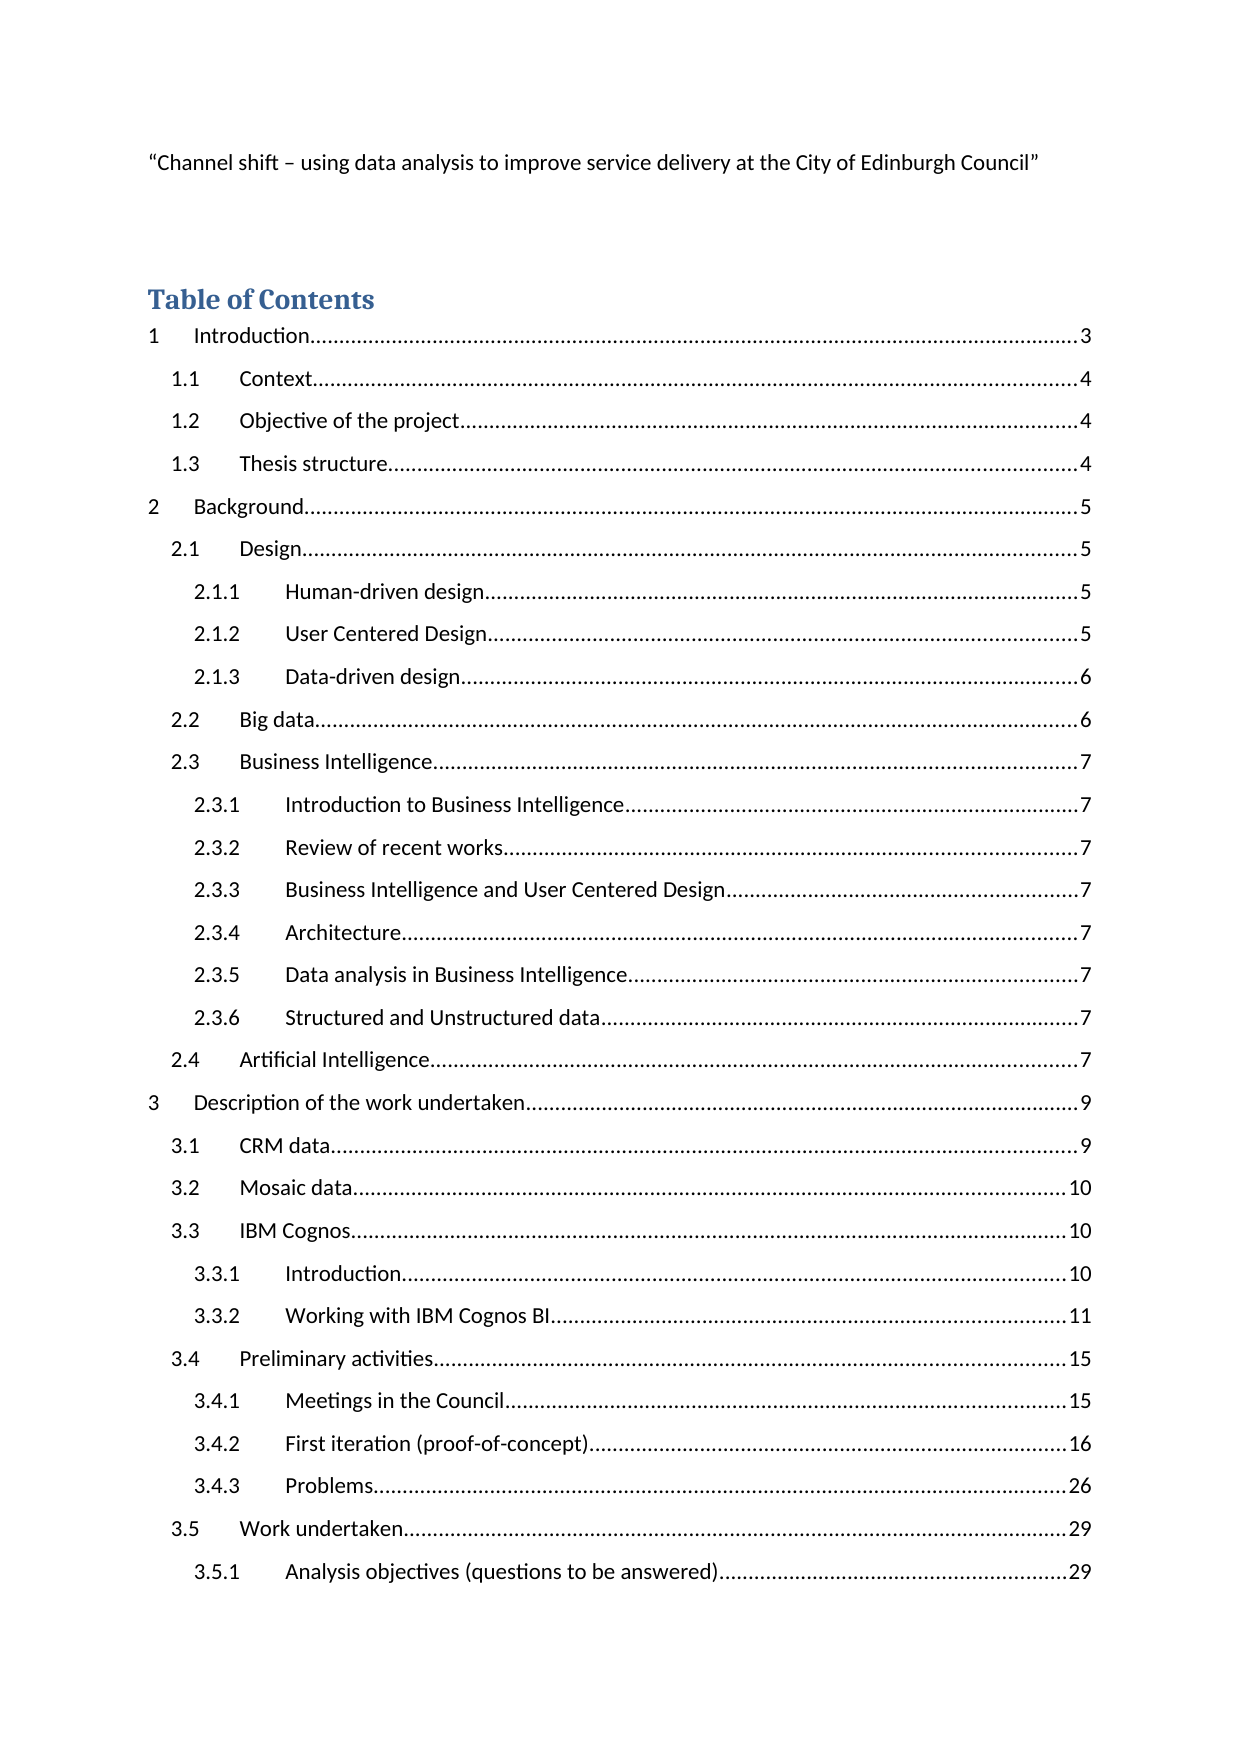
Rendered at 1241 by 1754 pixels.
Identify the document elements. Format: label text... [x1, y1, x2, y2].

text “Channel shift – using data analysis to improve service delivery at the City of Edinburgh Council” [148, 148, 1093, 176]
